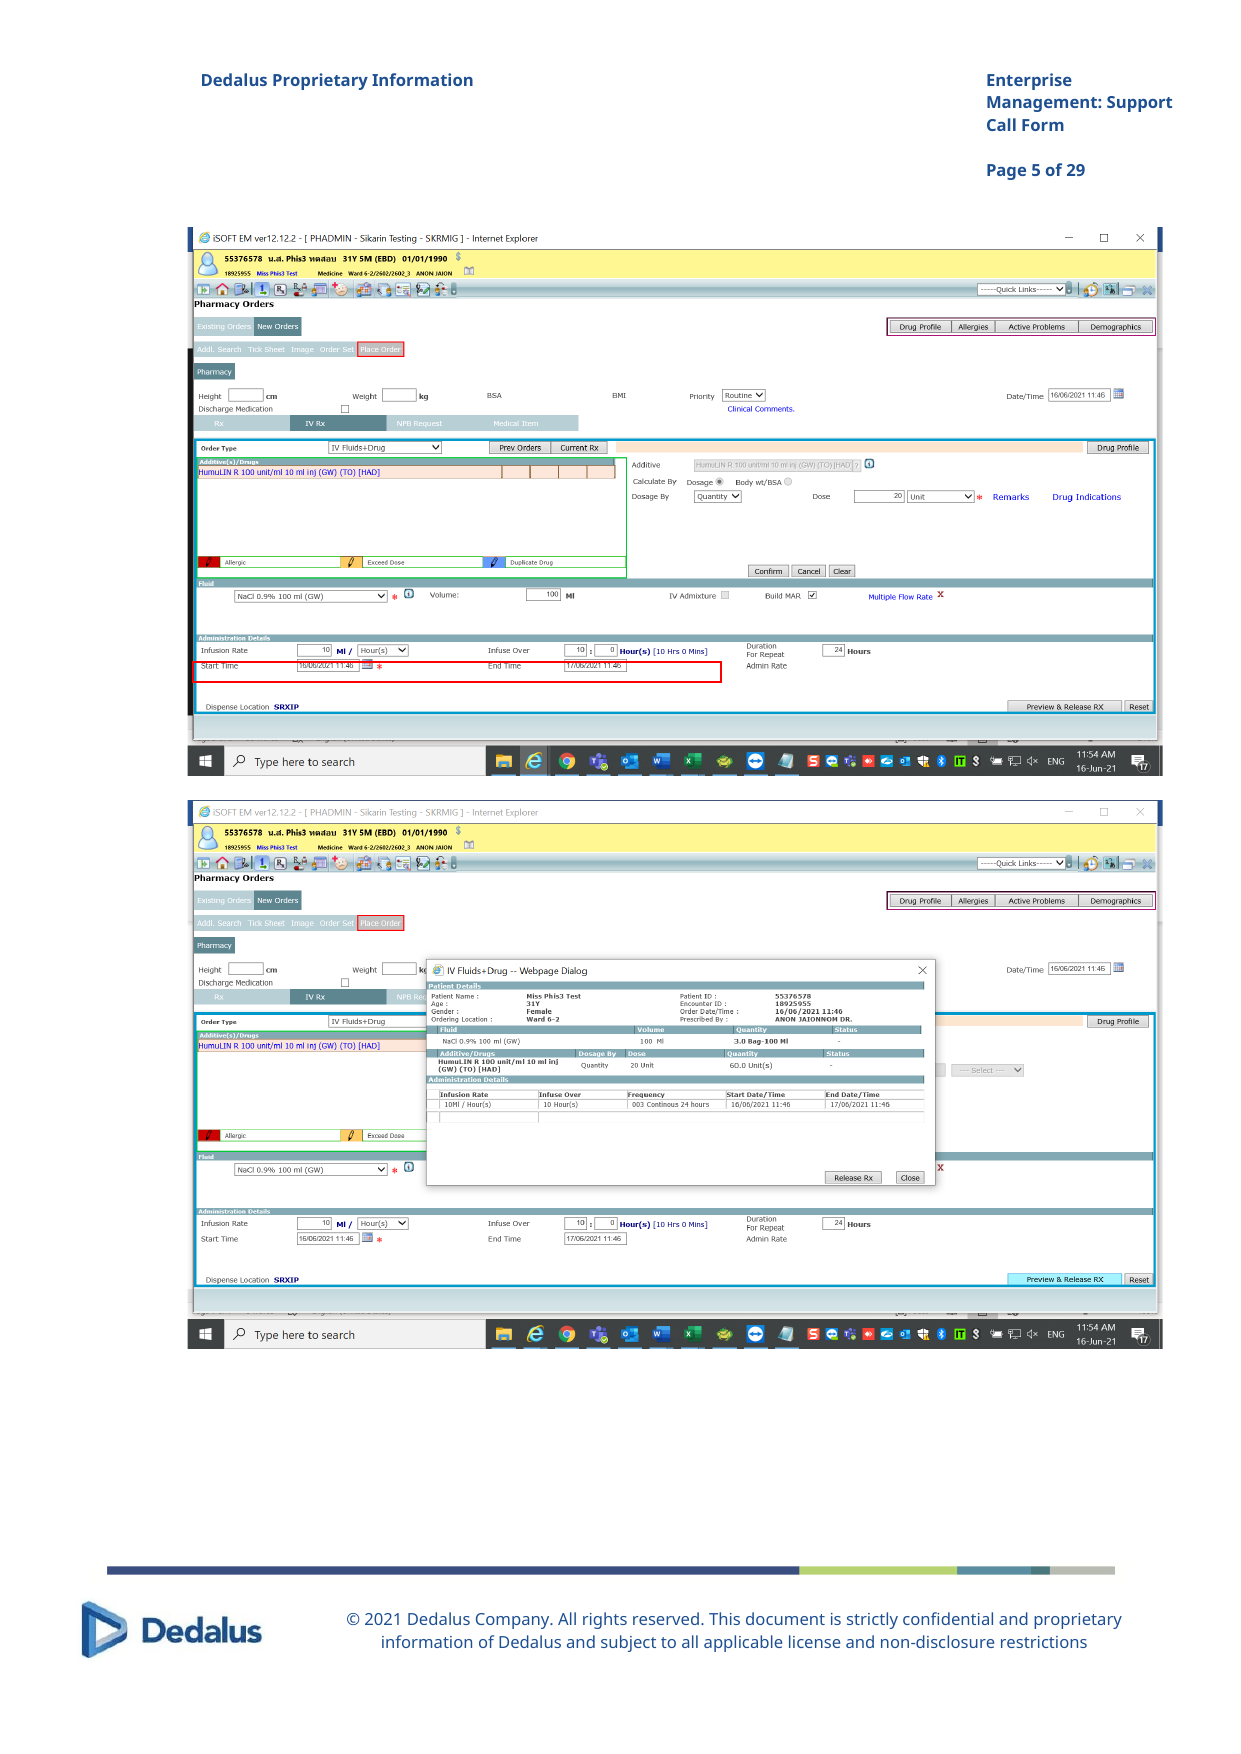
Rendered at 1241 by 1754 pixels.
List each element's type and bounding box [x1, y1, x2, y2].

picture [187, 800, 1163, 1349]
picture [187, 227, 1163, 776]
picture [89, 1563, 1128, 1585]
picture [77, 1598, 266, 1662]
